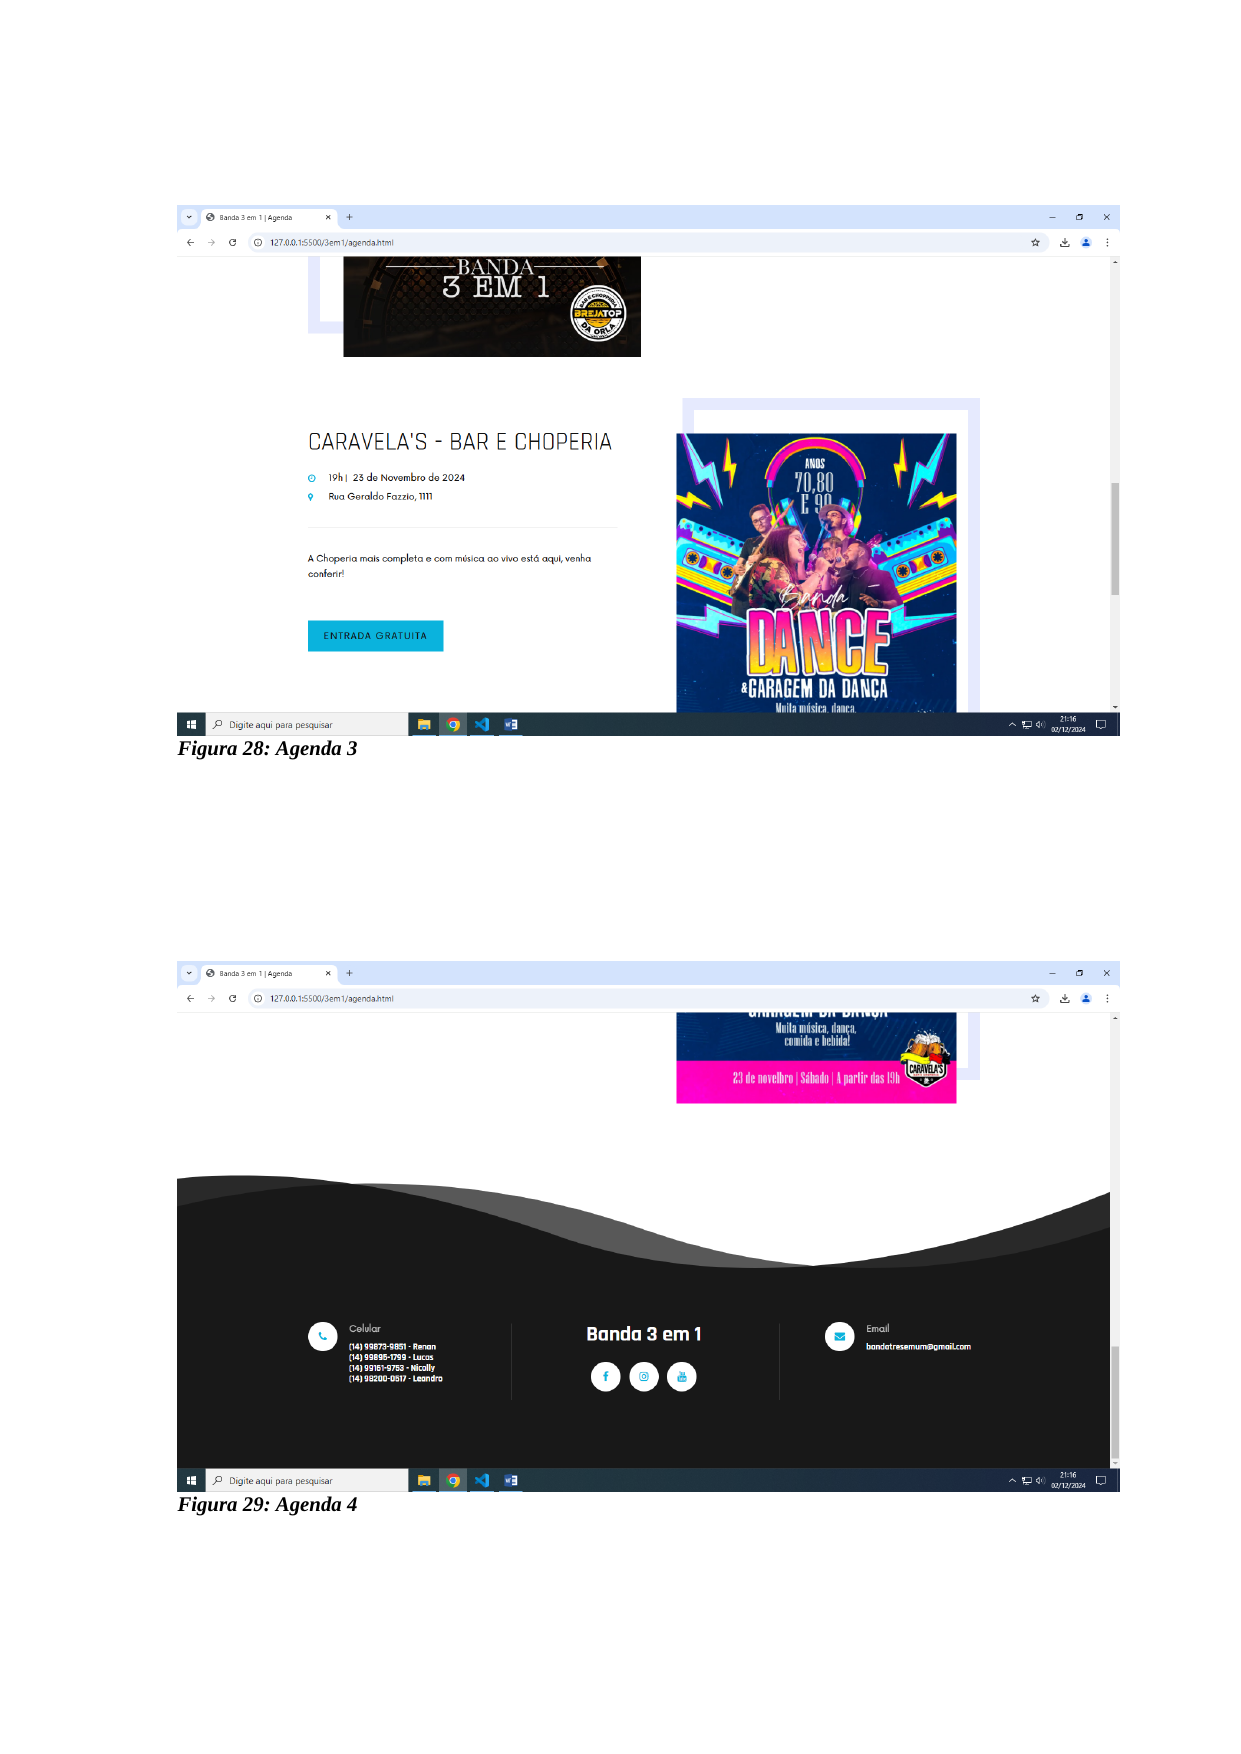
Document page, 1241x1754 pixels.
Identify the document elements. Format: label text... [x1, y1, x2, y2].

picture [177, 961, 1120, 1492]
picture [177, 205, 1120, 736]
